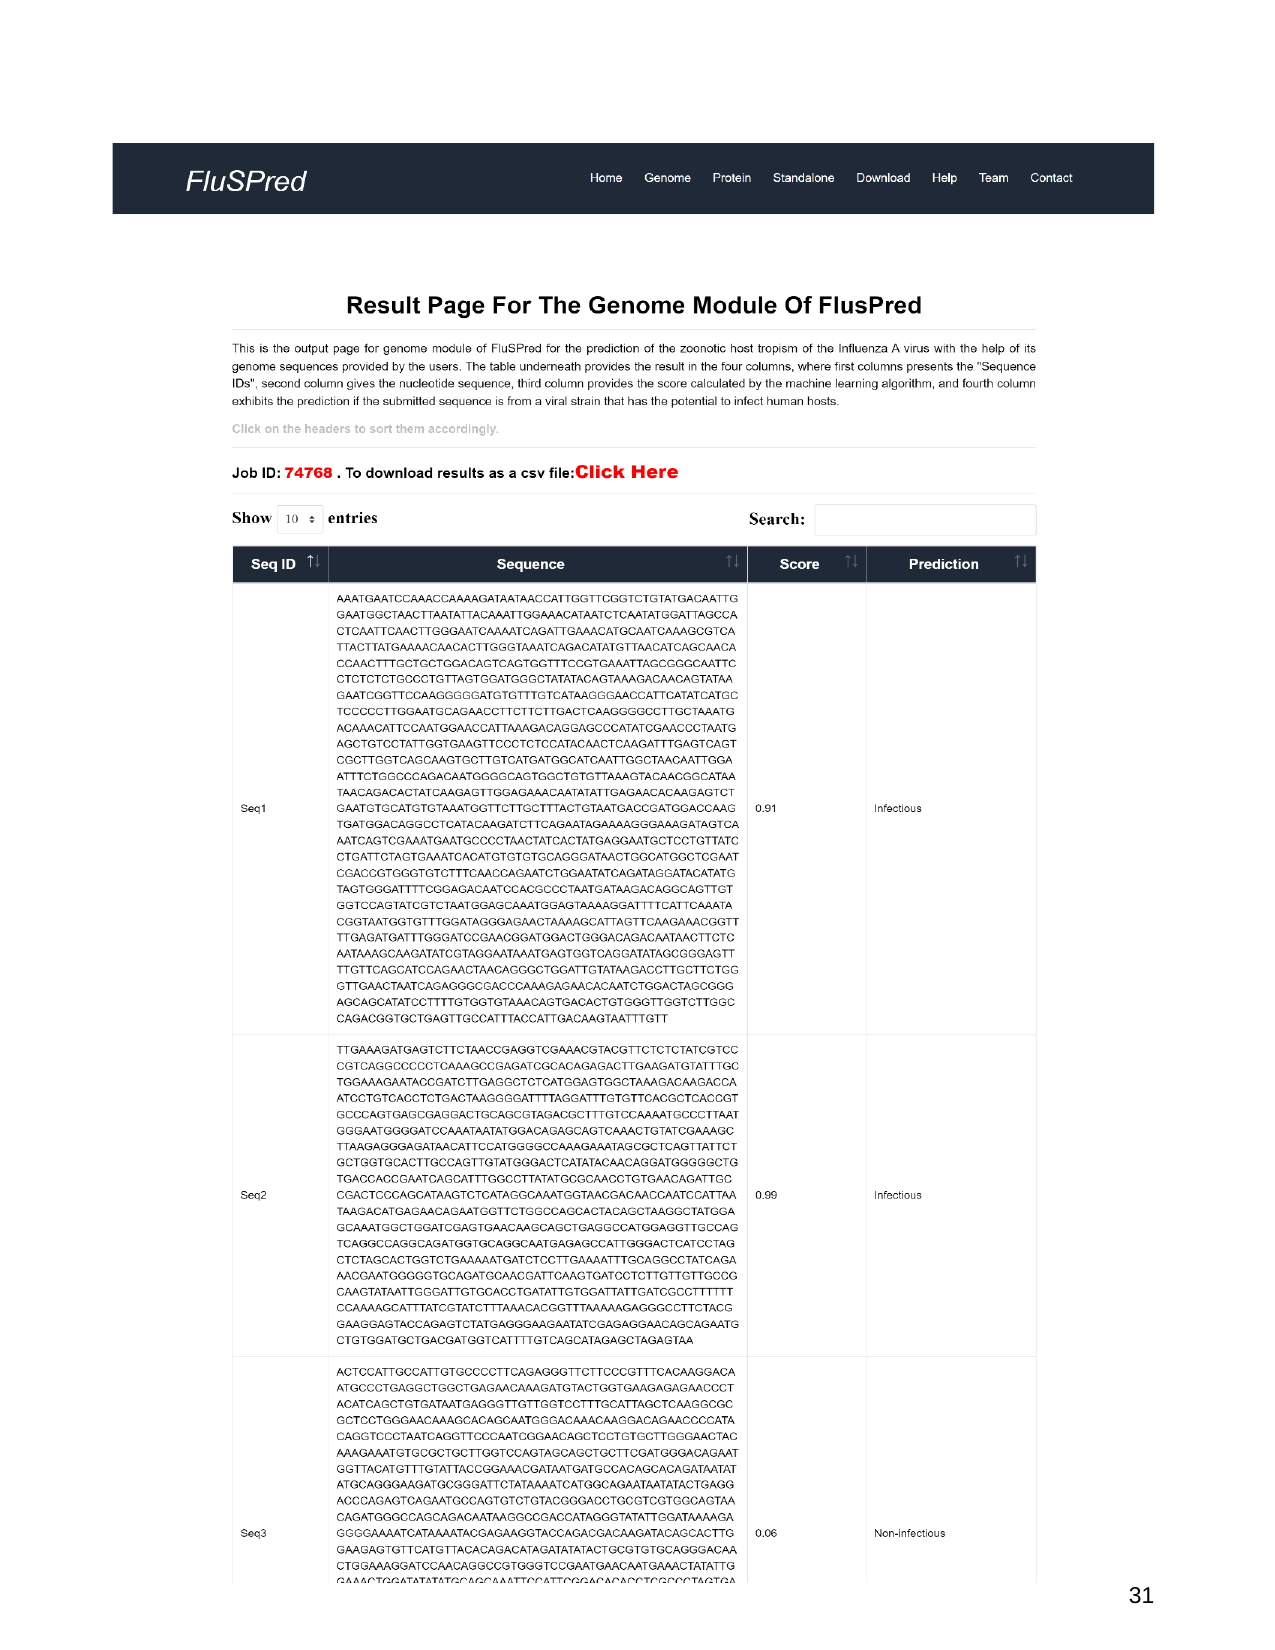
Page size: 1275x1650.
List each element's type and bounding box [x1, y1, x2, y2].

picture [112, 143, 1155, 1583]
